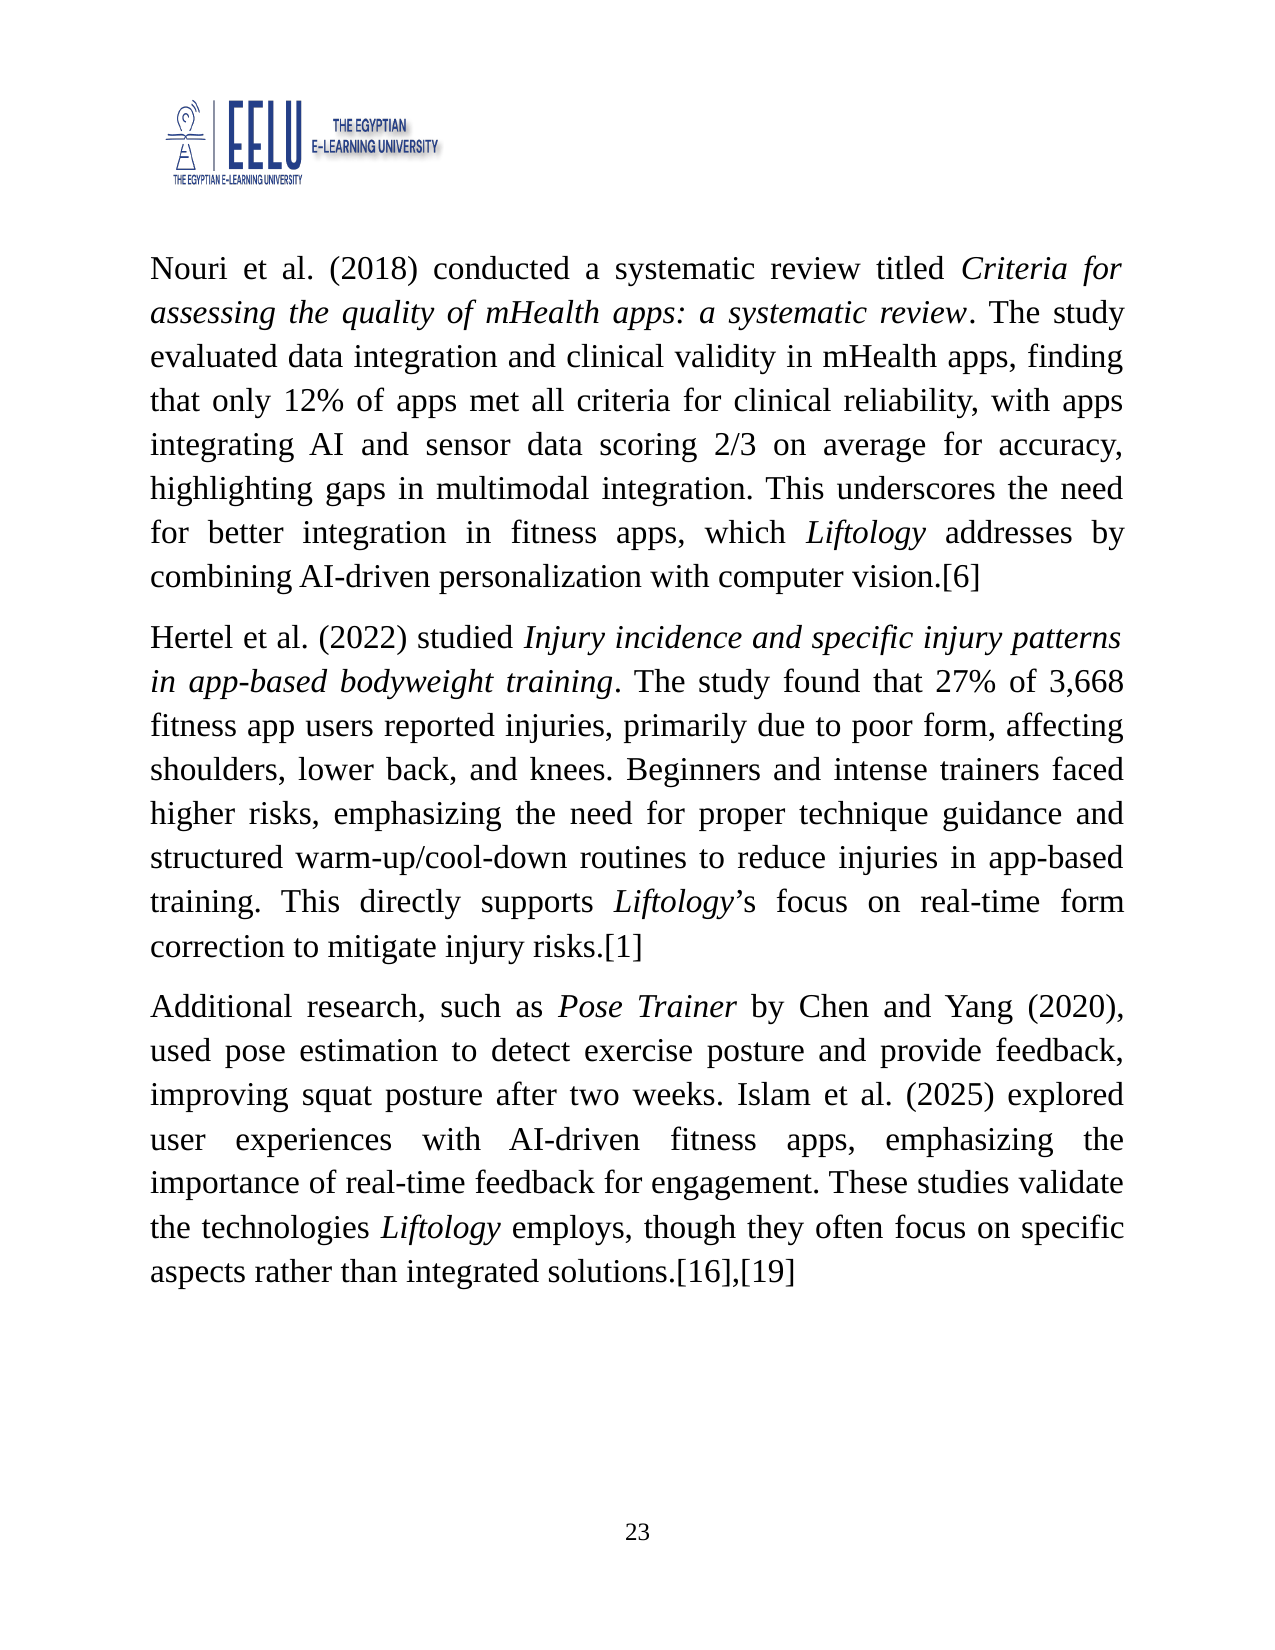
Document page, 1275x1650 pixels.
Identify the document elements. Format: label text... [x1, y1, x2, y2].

picture [150, 75, 444, 188]
text Nouri et al. (2018) conducted a systematic review titled Criteria for assessing the quality of mHealth apps: a systematic review. The study evaluated data integration and clinical validity in mHealth apps, finding that only 12% of apps met all criteria for clinical reliability, with apps integrating AI and sensor data scoring 2/3 on average for accuracy, highlighting gaps in multimodal integration. This underscores the need for better integration in fitness apps, which Liftology addresses by combining AI-driven personalization with computer vision.[6] [150, 248, 1125, 595]
text Hertel et al. (2022) studied Injury incidence and specific injury patterns in app-based bodyweight training. The study found that 27% of 3,668 fitness app users reported injuries, primarily due to poor form, affecting shoulders, lower back, and knees. Beginners and intense trainers faced higher risks, emphasizing the need for proper technique guidance and structured warm-up/cool-down routines to reduce injuries in app-based training. This directly supports Liftology’s focus on real-time form correction to mitigate injury risks.[1] [150, 617, 1125, 964]
text Additional research, such as Pose Trainer by Chen and Yang (2020), used pose estimation to detect exercise posture and provide feedback, improving squat posture after two weeks. Islam et al. (2025) explored user experiences with AI-driven fitness apps, emphasizing the importance of real-time feedback for engagement. These studies validate the technologies Liftology employs, though they often focus on specific aspects rather than integrated solutions.[16],[19] [150, 987, 1125, 1289]
